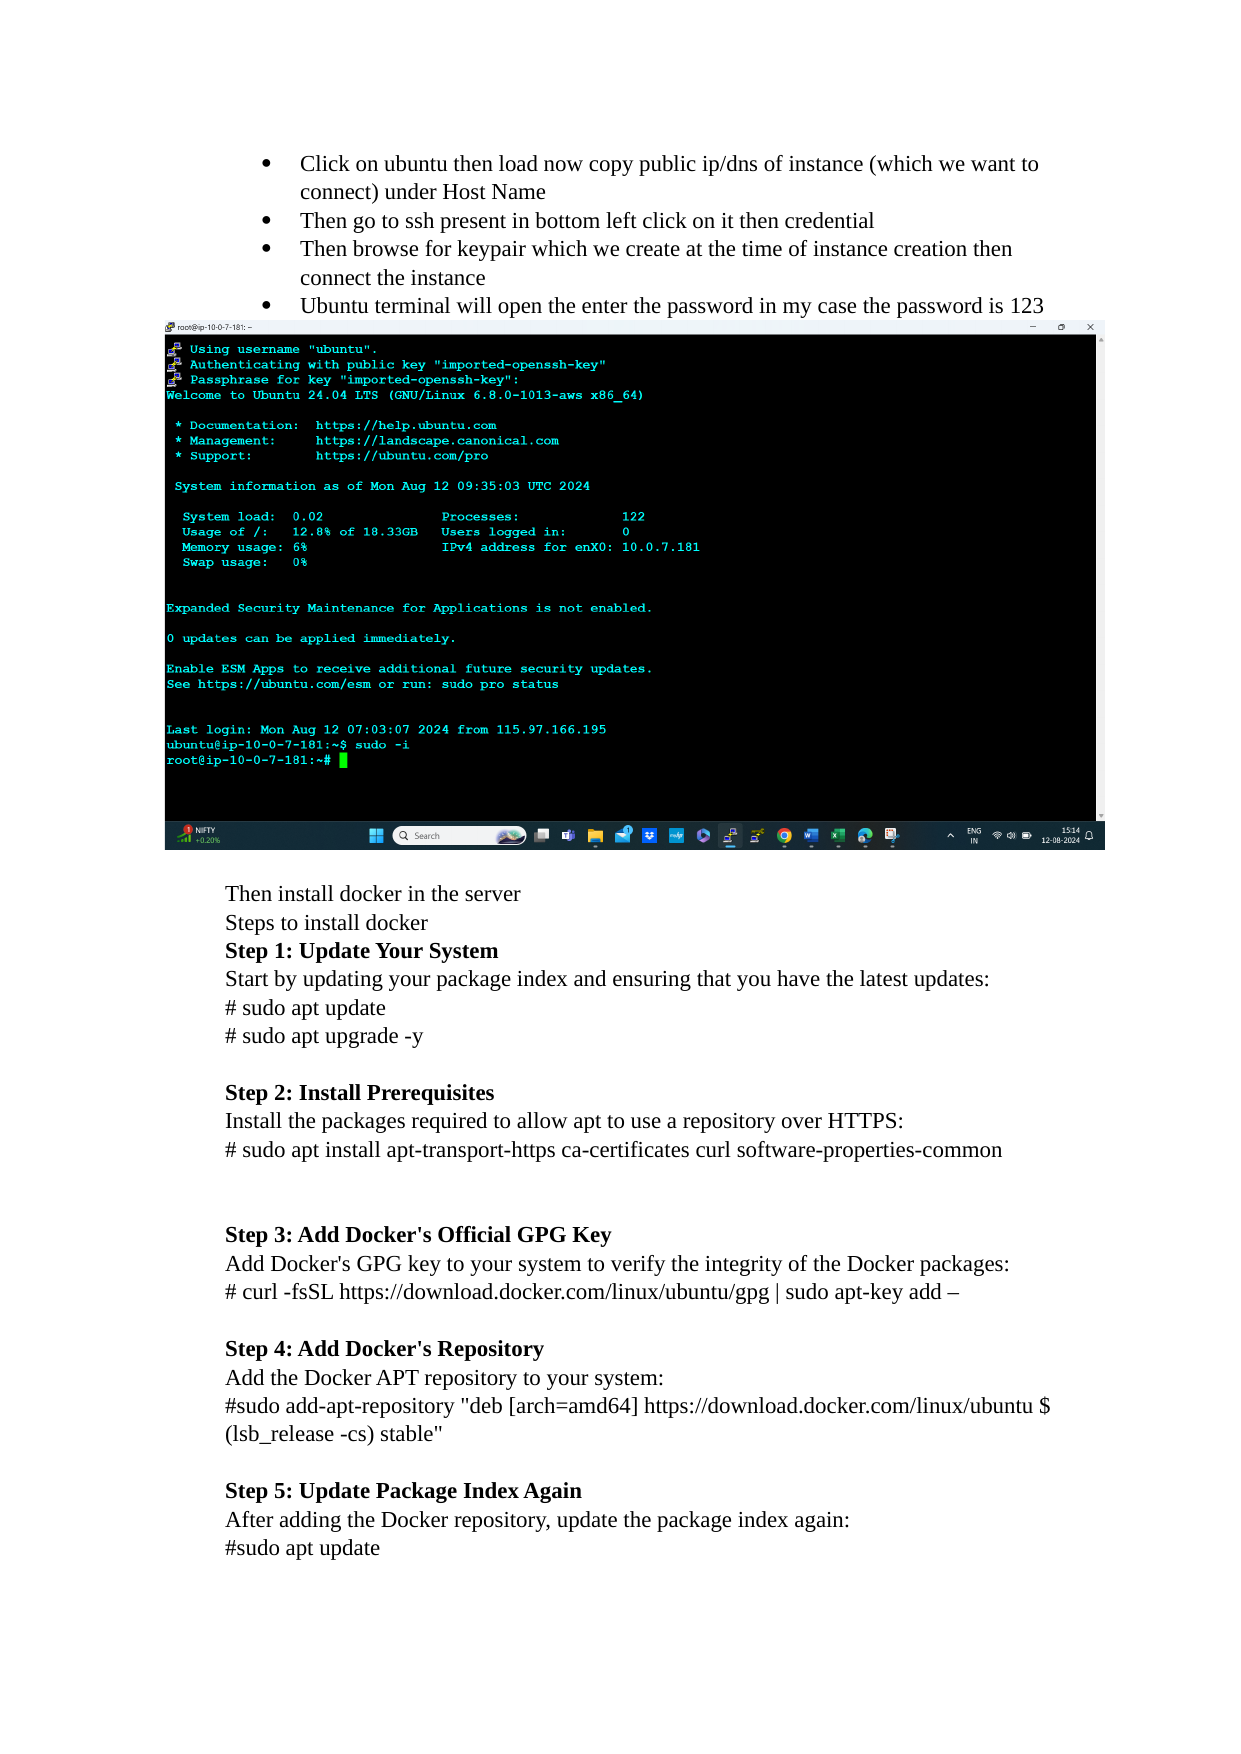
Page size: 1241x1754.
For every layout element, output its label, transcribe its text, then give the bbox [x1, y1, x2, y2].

list # sudo apt upgrade -y [225, 1022, 1090, 1049]
list Step 2: Install Prerequisites [225, 1079, 1090, 1106]
list # sudo apt update [225, 994, 1090, 1020]
list Step 1: Update Your System [225, 937, 1090, 963]
list # curl -fsSL https://download.docker.com/linux/ubuntu/gpg | sudo apt-key add – [225, 1278, 1090, 1304]
picture [164, 320, 1105, 850]
list Then browse for keypair which we create at the time of instance creation then connect the instance [262, 235, 1090, 290]
list After adding the Docker repository, update the package index again: [225, 1506, 1090, 1532]
list Ubuntu terminal will open the enter the password in my case the password is 123 [262, 292, 1090, 318]
list Add Docker's GPG key to your system to verify the integrity of the Docker packages: [225, 1250, 1090, 1276]
list Start by updating your package index and ensuring that you have the latest updates: [225, 965, 1090, 992]
list Step 4: Add Docker's Repository [225, 1335, 1090, 1361]
list #sudo add-apt-repository "deb [arch=amd64] https://download.docker.com/linux/ubuntu $(lsb_release -cs) stable" [225, 1392, 1090, 1447]
list Add the Docker APT repository to your system: [225, 1363, 1090, 1390]
list Click on ubuntu then load now copy public ip/dns of instance (which we want to connect) under Host Name [262, 150, 1090, 205]
list Step 5: Update Package Index Again [225, 1477, 1090, 1504]
list Install the packages required to allow apt to use a repository over HTTPS: [225, 1108, 1090, 1134]
list Step 3: Add Docker's Official GPG Key [225, 1221, 1090, 1248]
list Then install docker in the server [225, 880, 1090, 906]
list Then go to ssh present in bottom left click on it then credential [262, 207, 1090, 233]
list # sudo apt install apt-transport-https ca-certificates curl software-properties-common [225, 1136, 1090, 1162]
list #sudo apt update [225, 1534, 1090, 1561]
list Steps to install docker [225, 908, 1090, 935]
